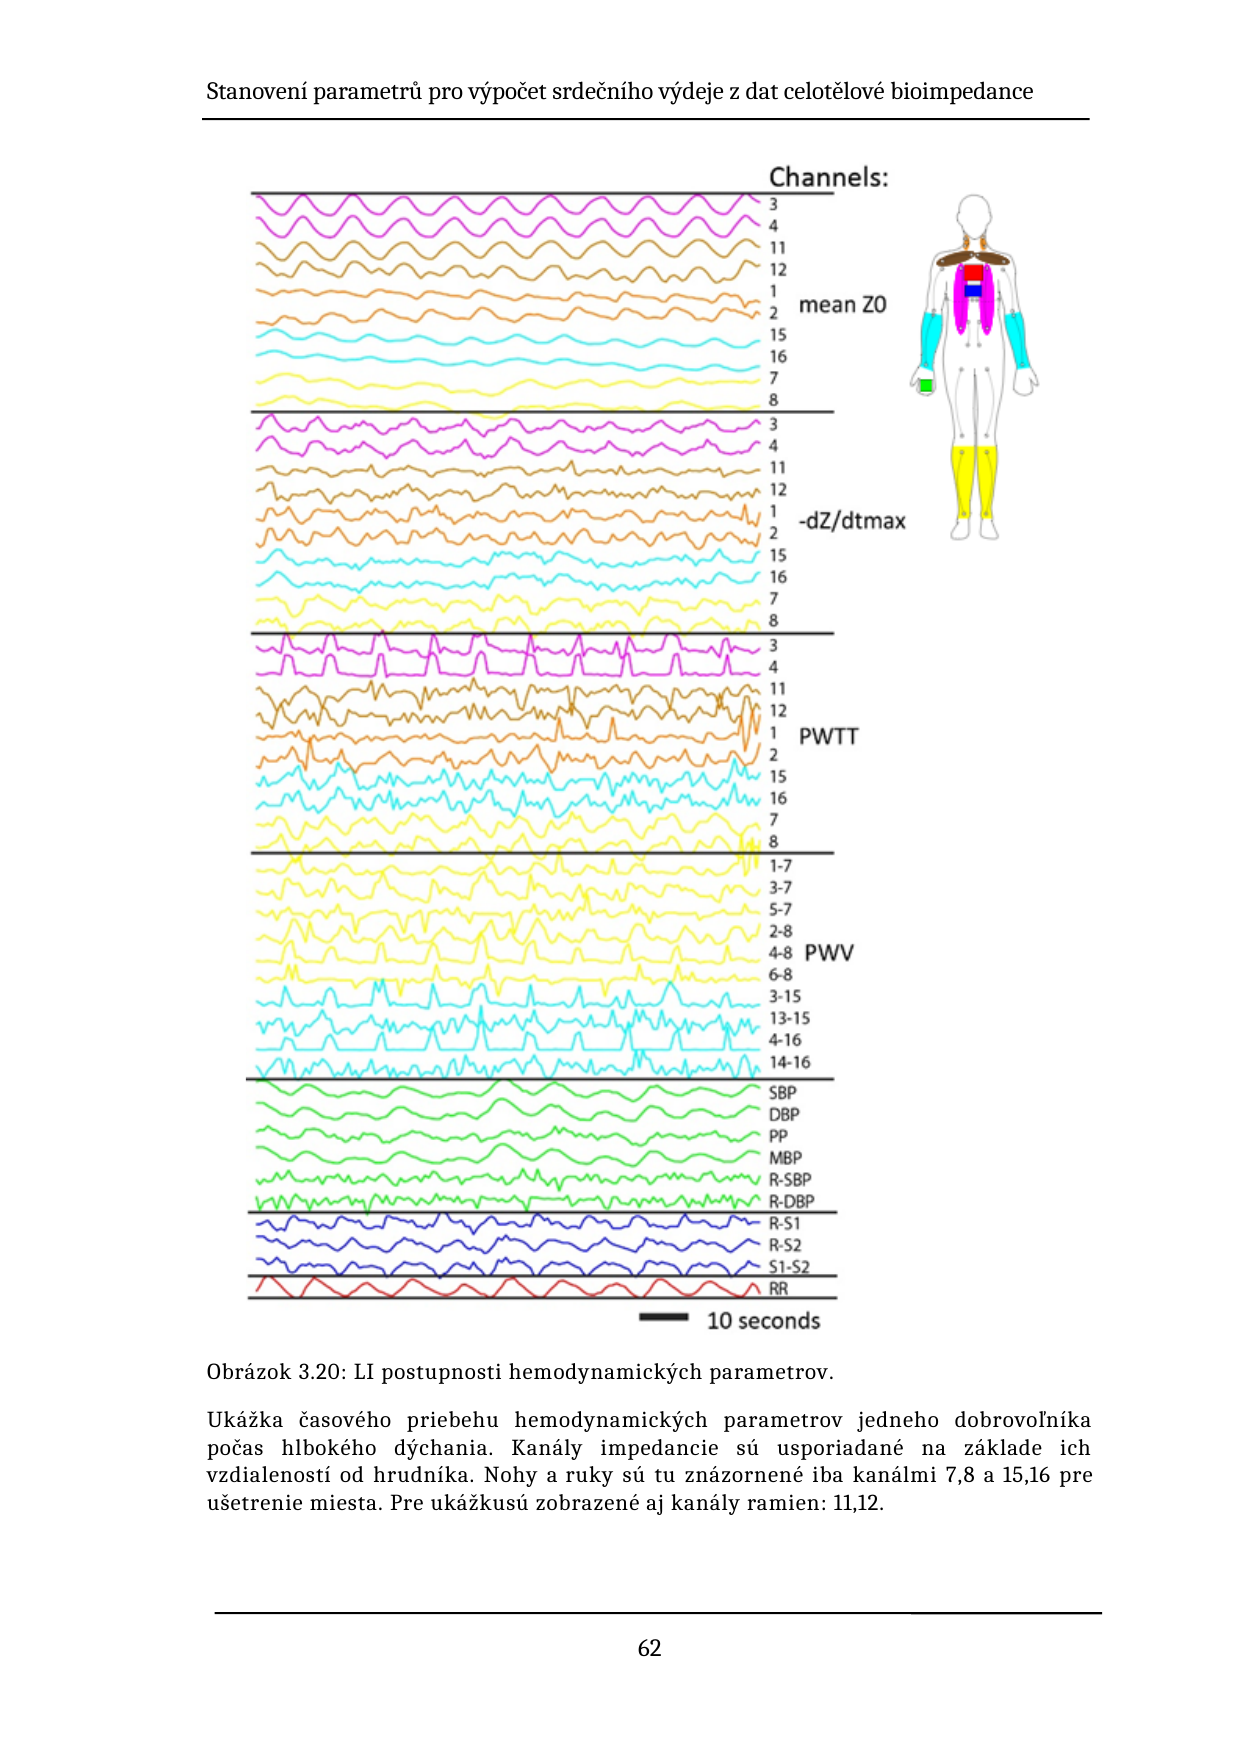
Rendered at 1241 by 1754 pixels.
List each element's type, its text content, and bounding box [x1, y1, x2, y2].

text Ukážka časového priebehu hemodynamických parametrov jedneho dobrovoľníka počas hlbokého dýchania. Kanály impedancie sú usporiadané na základe ich vzdialeností od hrudníka. Nohy a ruky sú tu znázornené iba kanálmi 7,8 a 15,16 pre ušetrenie miesta. Pre ukážkusú zobrazené aj kanály ramien: 11,12. [207, 1407, 1092, 1516]
picture [245, 162, 1054, 1345]
